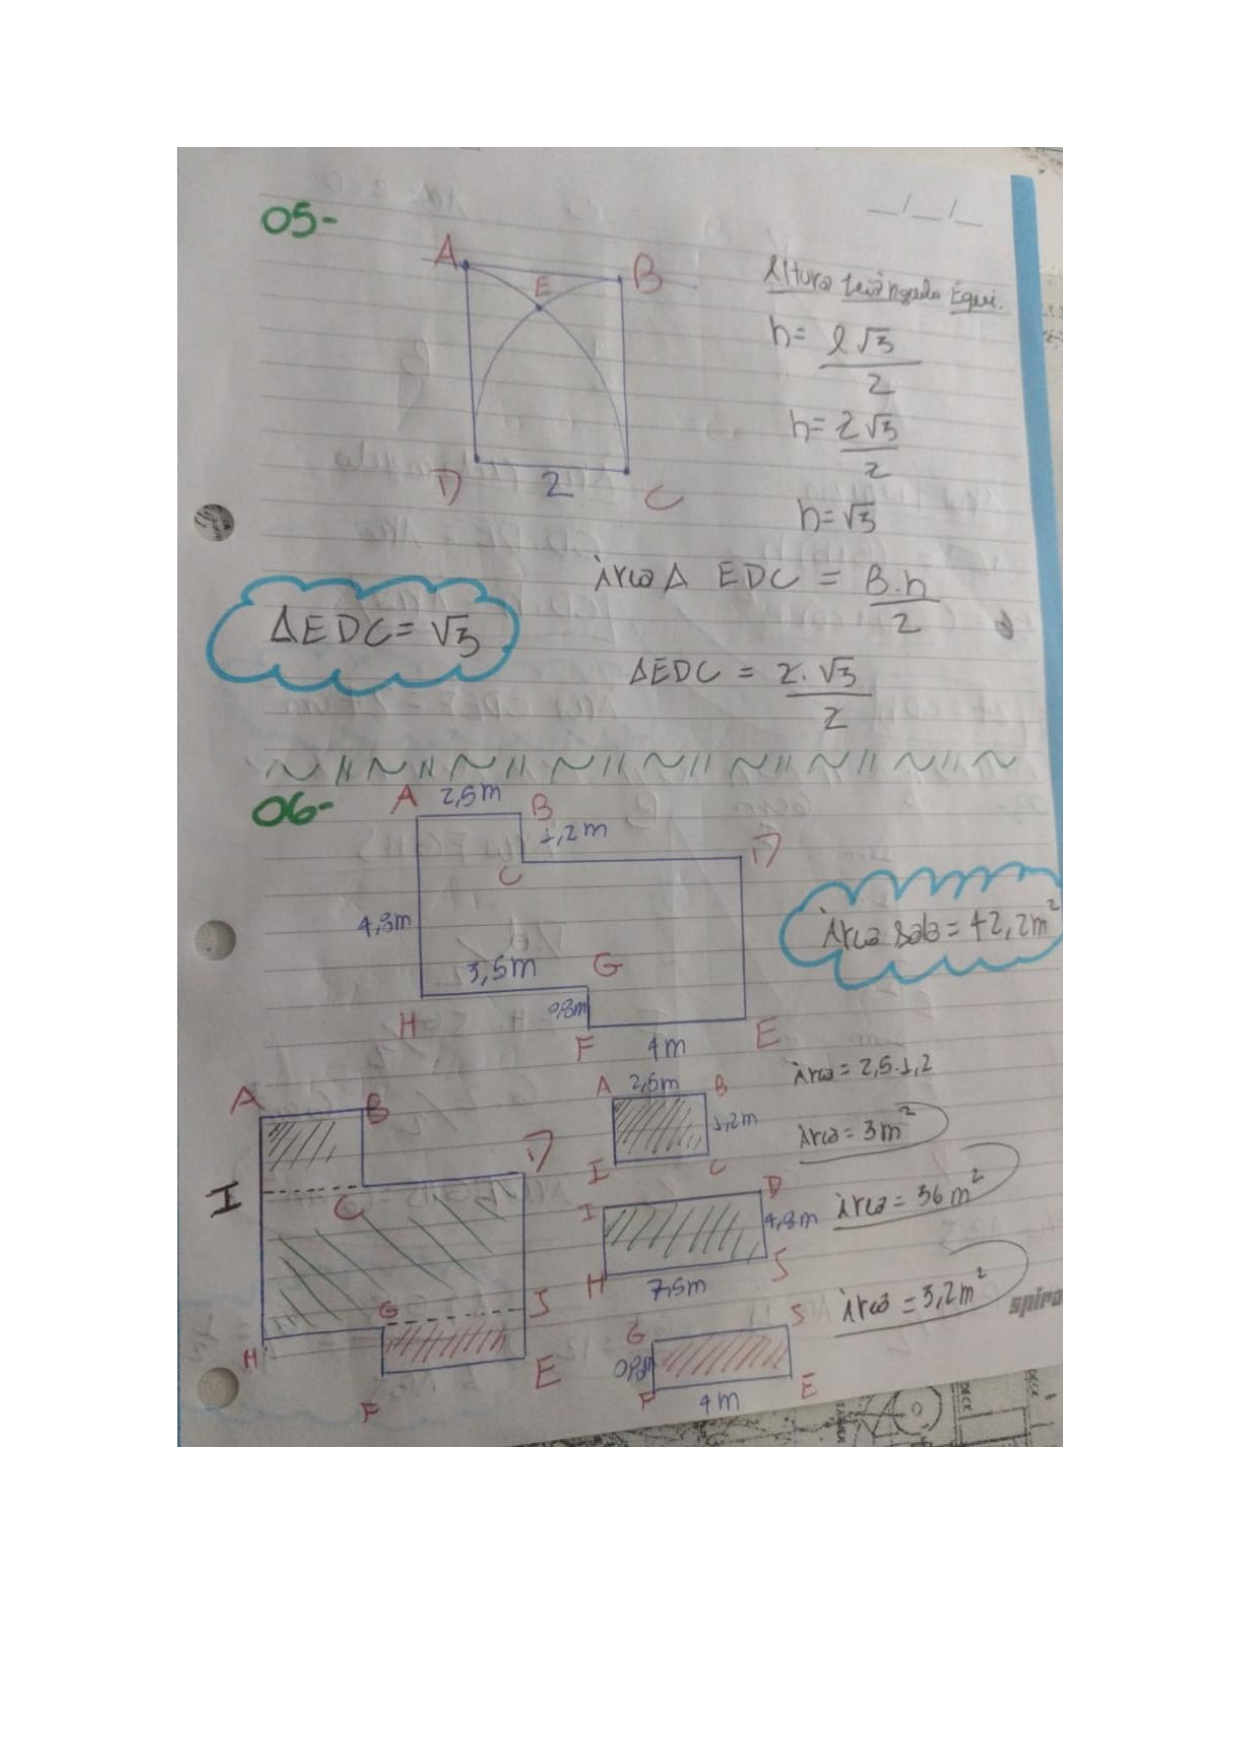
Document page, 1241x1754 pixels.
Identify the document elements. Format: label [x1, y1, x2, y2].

picture [177, 147, 1063, 1447]
